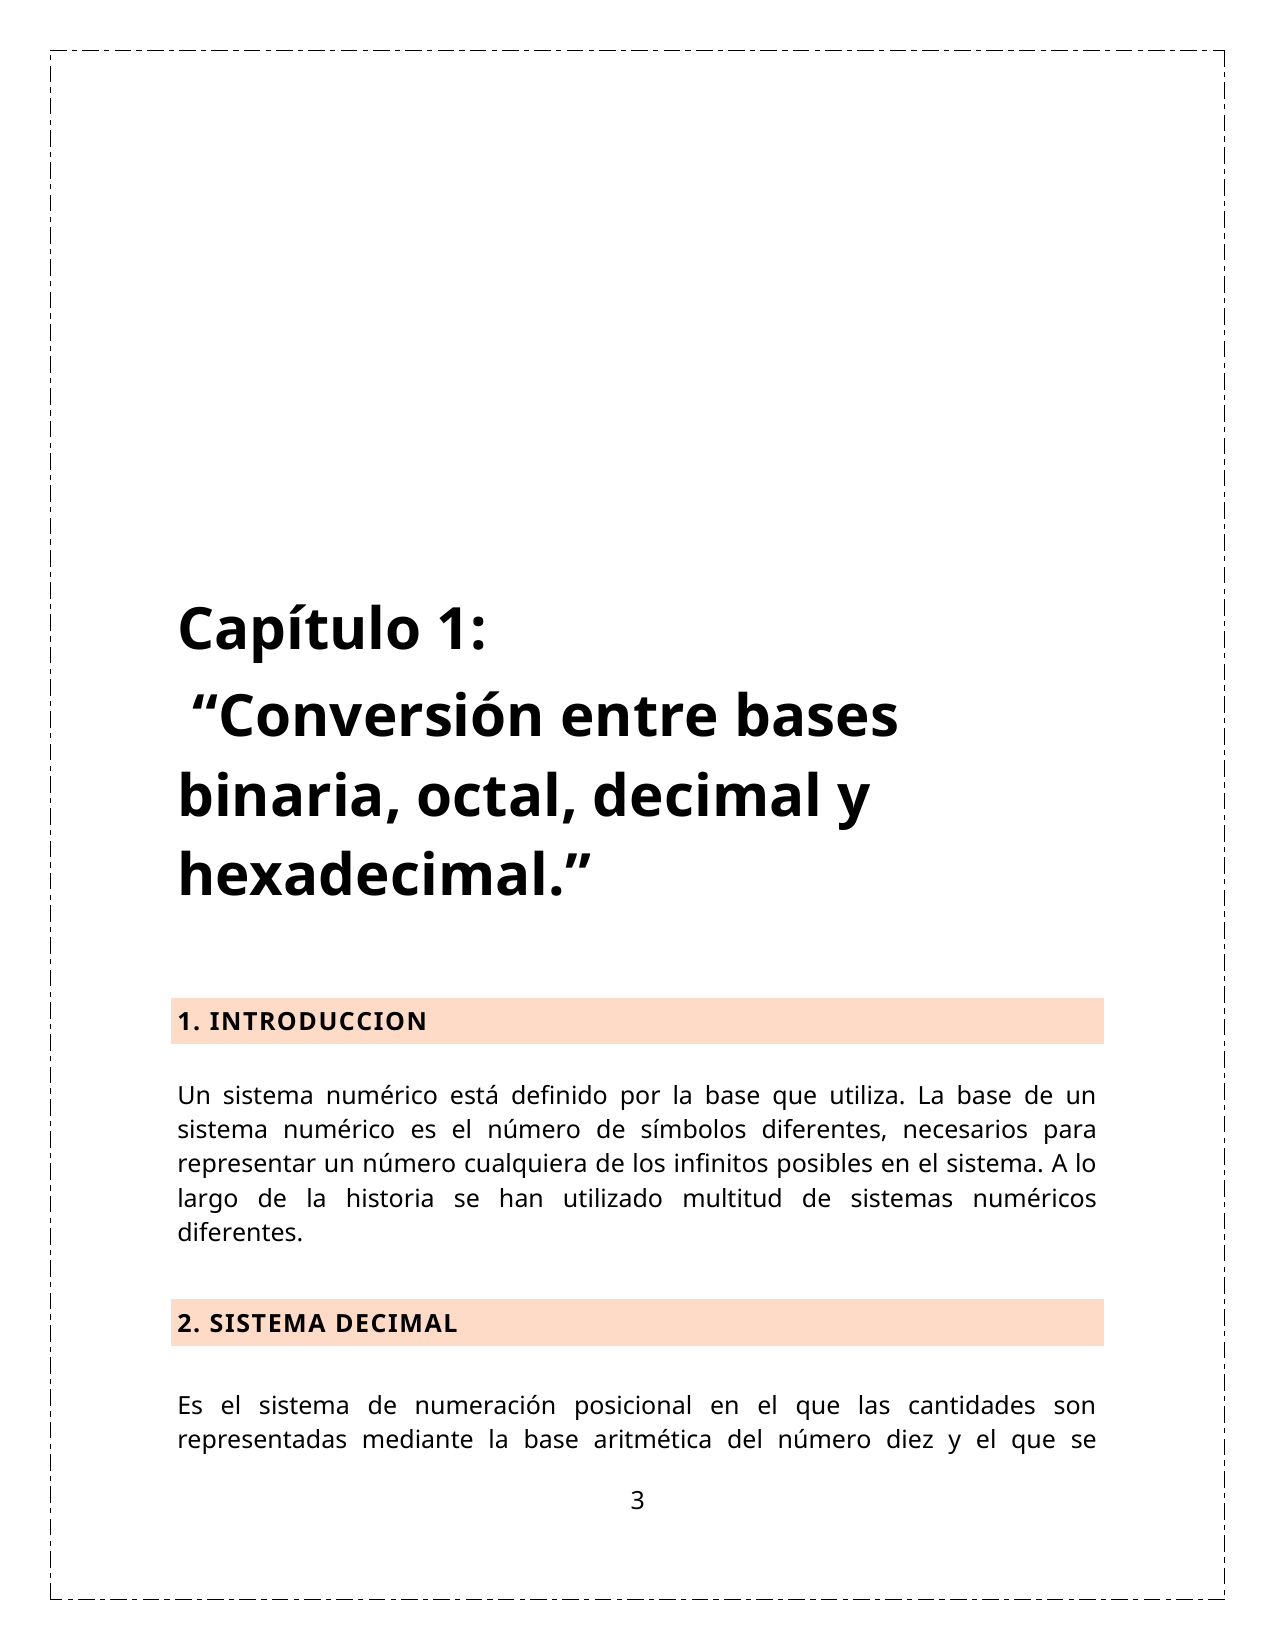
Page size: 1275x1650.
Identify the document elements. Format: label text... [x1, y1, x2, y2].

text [177, 1388, 1098, 1456]
text Capítulo 1: [177, 587, 1098, 666]
text Un sistema numérico está definido por la base que utiliza. La base de un sistema numérico es el número de símbolos diferentes, necesarios para representar un número cualquiera de los infinitos posibles en el sistema. A lo largo de la historia se han utilizado multitud de sistemas numéricos diferentes. [177, 1078, 1098, 1248]
subtitle 2. SISTEMA DECIMAL [177, 1305, 1098, 1339]
subtitle 1. INTRODUCCION [177, 1004, 1098, 1038]
text “Conversión entre bases binaria, octal, decimal y hexadecimal.” [177, 674, 1098, 913]
